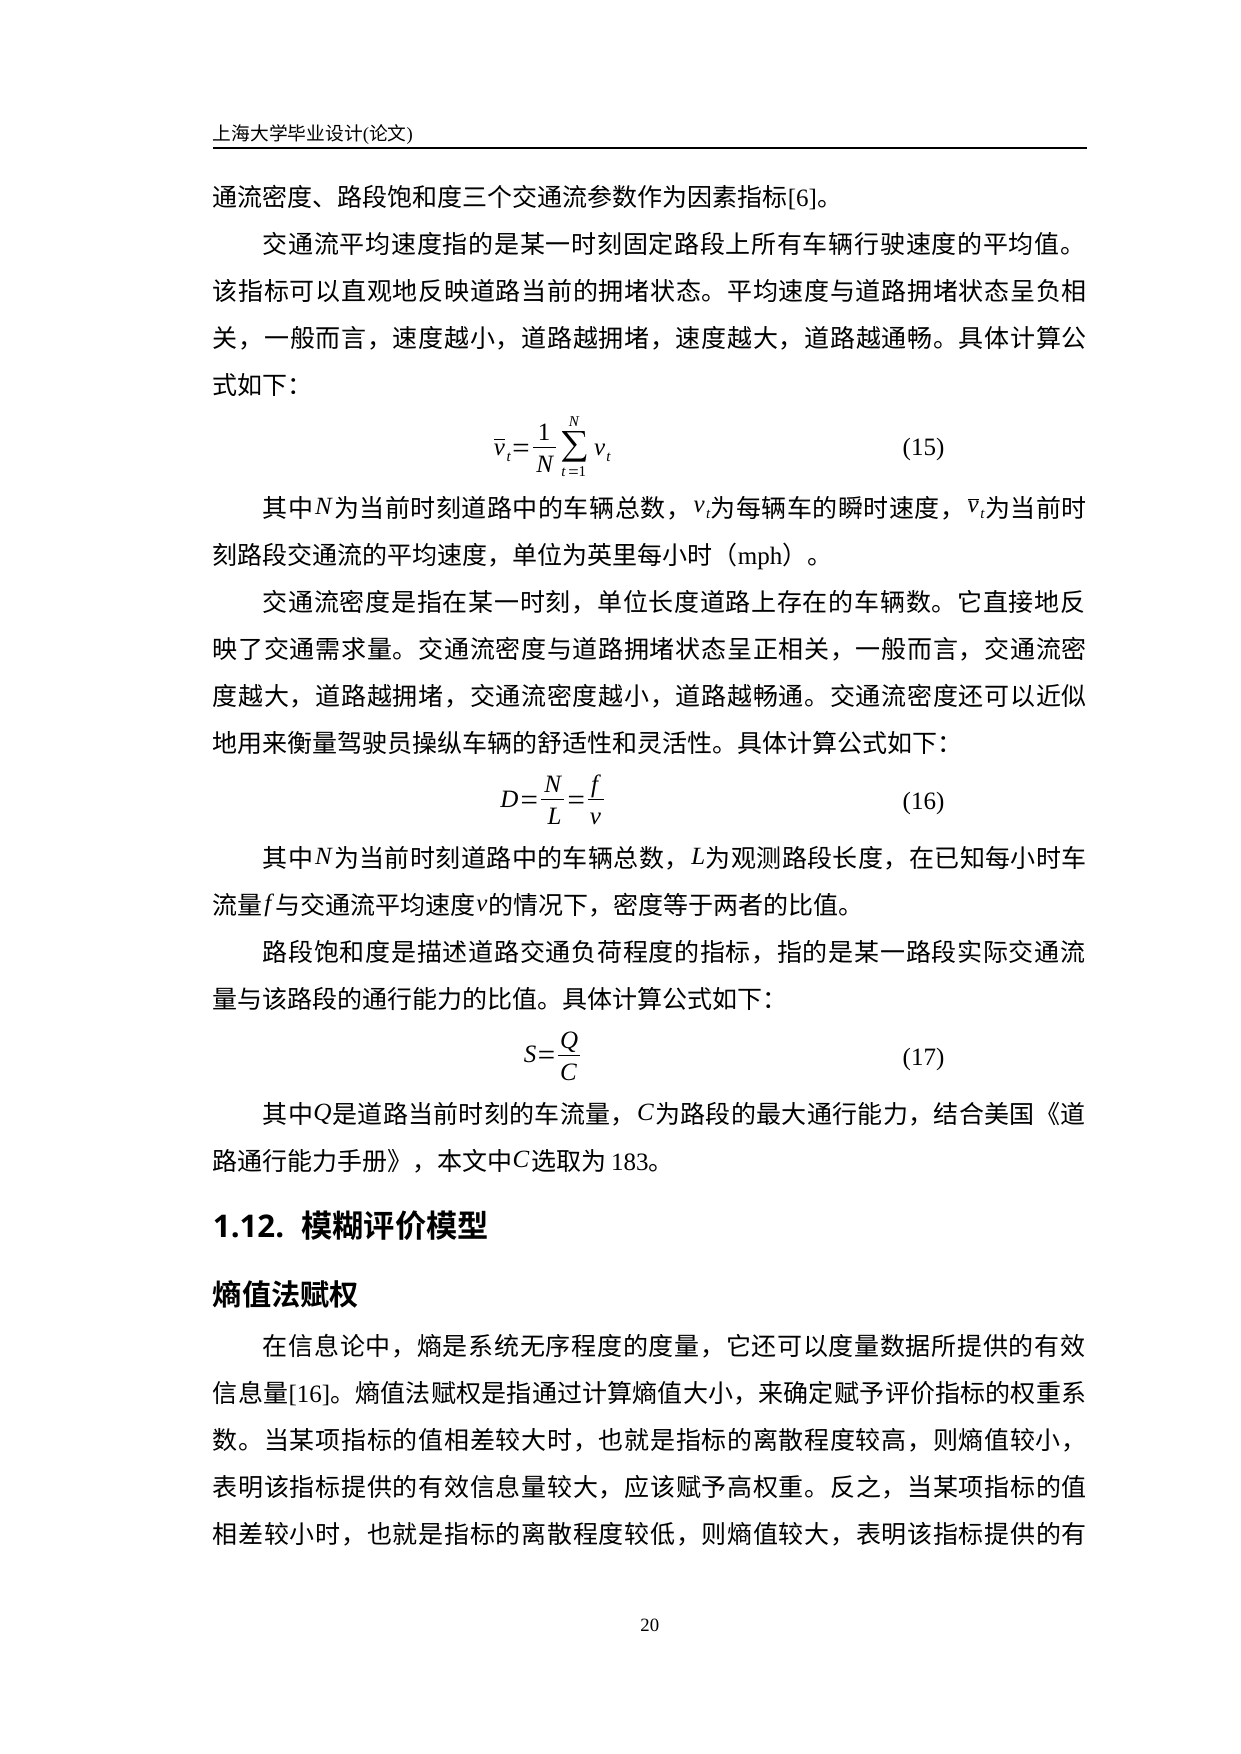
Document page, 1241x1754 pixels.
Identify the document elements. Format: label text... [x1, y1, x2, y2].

text 其中为当前时刻道路中的车辆总数，为观测路段长度，在已知每小时车流量与交通流平均速度的情况下，密度等于两者的比值。 [213, 838, 1087, 922]
subtitle 熵值法赋权 [213, 1271, 1087, 1314]
table_header [213, 1027, 847, 1094]
table_header (17) [848, 1027, 1087, 1094]
table_header [213, 771, 847, 838]
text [213, 1326, 1087, 1551]
table_header (15) [848, 413, 1087, 488]
subtitle 模糊评价模型 [213, 1201, 1087, 1246]
text 交通流密度是指在某一时刻，单位长度道路上存在的车辆数。它直接地反映了交通需求量。交通流密度与道路拥堵状态呈正相关，一般而言，交通流密度越大，道路越拥堵，交通流密度越小，道路越畅通。交通流密度还可以近似地用来衡量驾驶员操纵车辆的舒适性和灵活性。具体计算公式如下： [213, 583, 1087, 760]
text 交通流平均速度指的是某一时刻固定路段上所有车辆行驶速度的平均值。该指标可以直观地反映道路当前的拥堵状态。平均速度与道路拥堵状态呈负相关，一般而言，速度越小，道路越拥堵，速度越大，道路越通畅。具体计算公式如下： [213, 224, 1087, 402]
table_header (16) [848, 771, 1087, 838]
table_header [213, 413, 847, 488]
text 其中是道路当前时刻的车流量，为路段的最大通行能力，结合美国《道路通行能力手册》，本文中选取为183。 [213, 1094, 1087, 1178]
text 其中为当前时刻道路中的车辆总数，为每辆车的瞬时速度，为当前时刻路段交通流的平均速度，单位为英里每小时（mph）。 [213, 488, 1087, 572]
text 路段饱和度是描述道路交通负荷程度的指标，指的是某一路段实际交通流量与该路段的通行能力的比值。具体计算公式如下： [213, 933, 1087, 1016]
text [213, 177, 1087, 213]
